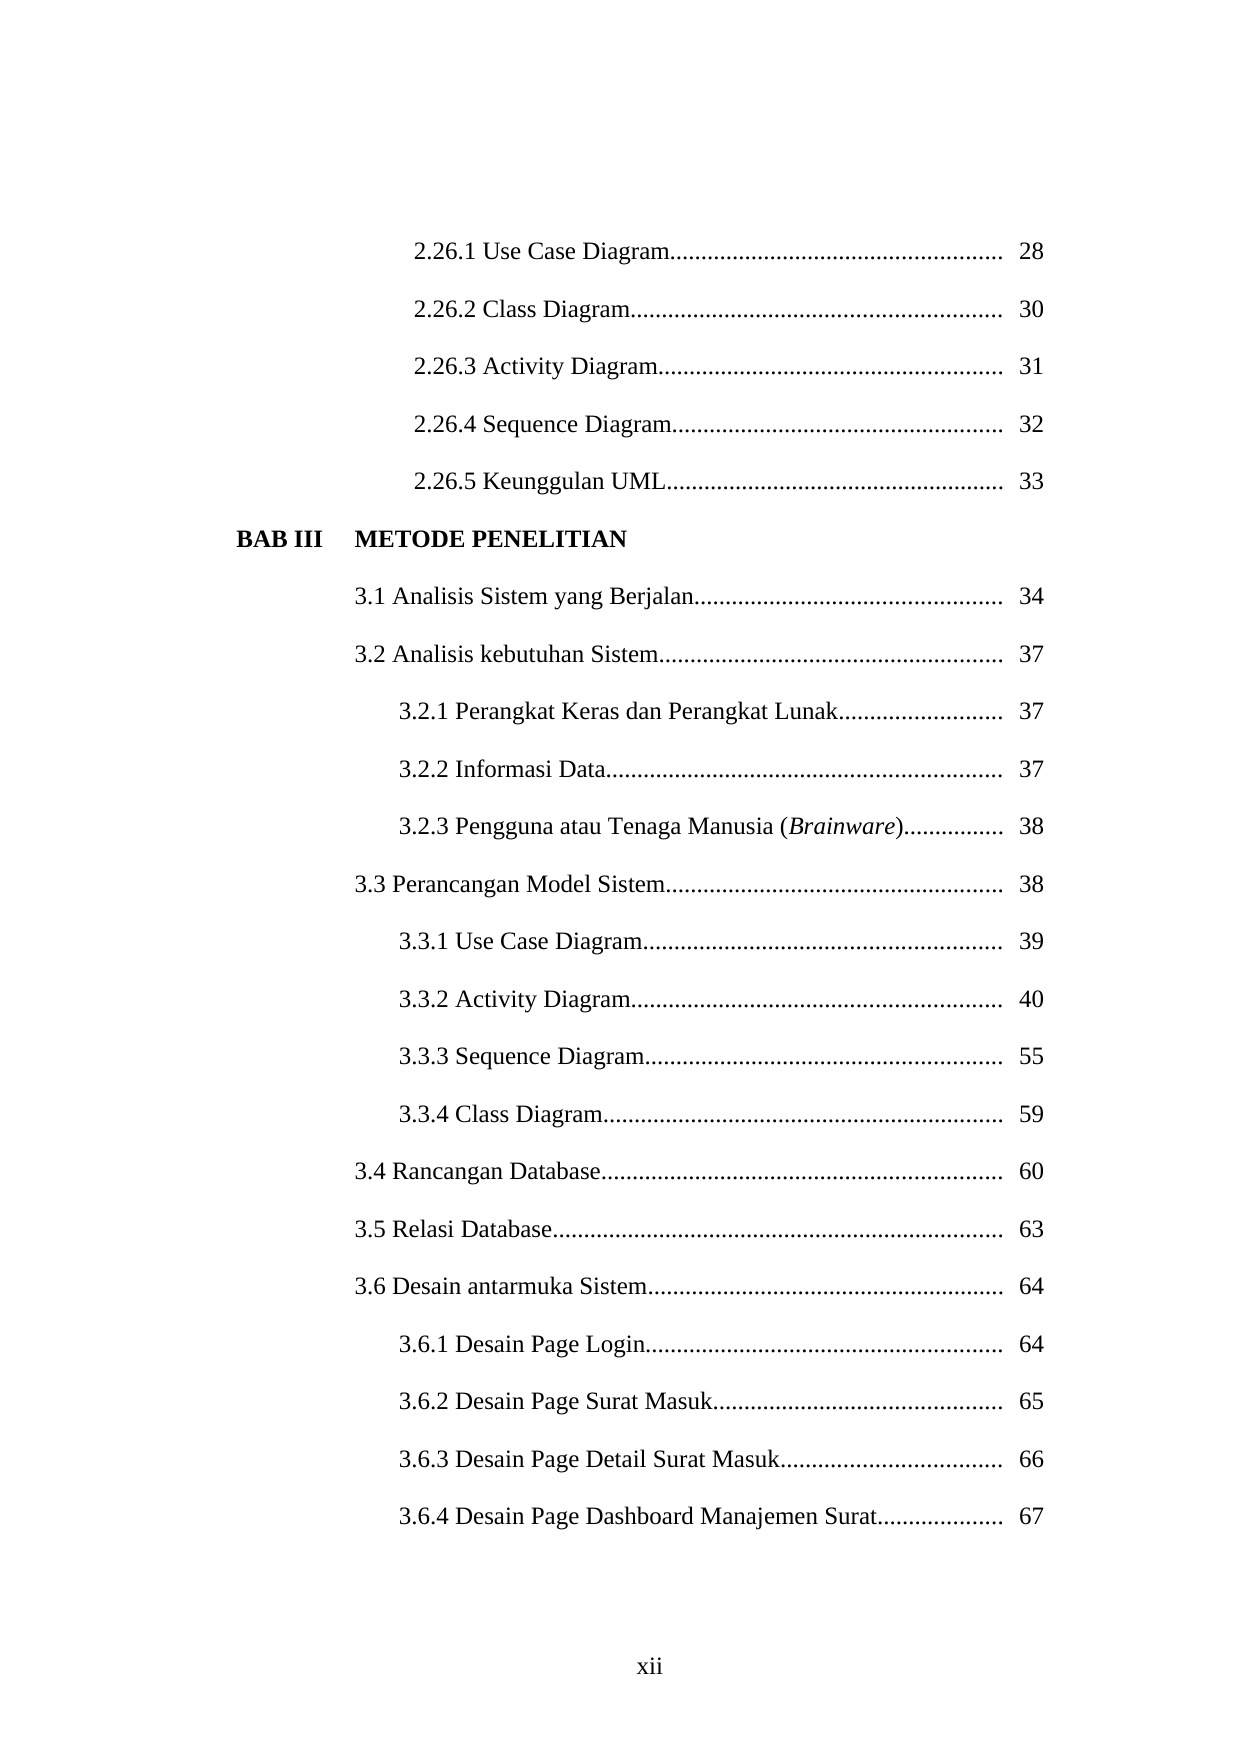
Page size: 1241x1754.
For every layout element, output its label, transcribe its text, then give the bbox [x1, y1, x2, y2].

text 3.3.3 Sequence Diagram 55 [399, 1041, 1107, 1070]
text 3.5 Relasi Database 63 [354, 1214, 1107, 1242]
text 2.26.4 Sequence Diagram 32 [413, 409, 1107, 437]
text 2.26.3 Activity Diagram 31 [413, 351, 1107, 380]
text BAB III METODE PENELITIAN [236, 524, 1107, 552]
text 3.4 Rancangan Database 60 [354, 1156, 1107, 1185]
text 3.2.2 Informasi Data 37 [399, 754, 1107, 782]
text 3.3.1 Use Case Diagram 39 [399, 926, 1107, 955]
text 2.26.2 Class Diagram 30 [413, 294, 1107, 322]
text 3.2 Analisis kebutuhan Sistem 37 [354, 639, 1107, 667]
text 2.26.5 Keunggulan UML 33 [413, 466, 1107, 495]
text 3.2.1 Perangkat Keras dan Perangkat Lunak 37 [399, 696, 1107, 725]
text 3.3.2 Activity Diagram 40 [399, 984, 1107, 1012]
text 2.26.1 Use Case Diagram 28 [413, 236, 1107, 265]
text 3.6.2 Desain Page Surat Masuk 65 [399, 1386, 1107, 1415]
text 3.2.3 Pengguna atau Tenaga Manusia (Brainware) 38 [399, 811, 1107, 840]
text 3.6.4 Desain Page Dashboard Manajemen Surat 67 [399, 1501, 1107, 1530]
text 3.1 Analisis Sistem yang Berjalan 34 [354, 581, 1107, 610]
text 3.6 Desain antarmuka Sistem 64 [354, 1271, 1107, 1300]
text 3.6.3 Desain Page Detail Surat Masuk 66 [399, 1444, 1107, 1472]
text 3.6.1 Desain Page Login 64 [399, 1329, 1107, 1357]
text 3.3.4 Class Diagram 59 [399, 1099, 1107, 1127]
text 3.3 Perancangan Model Sistem 38 [354, 869, 1107, 897]
